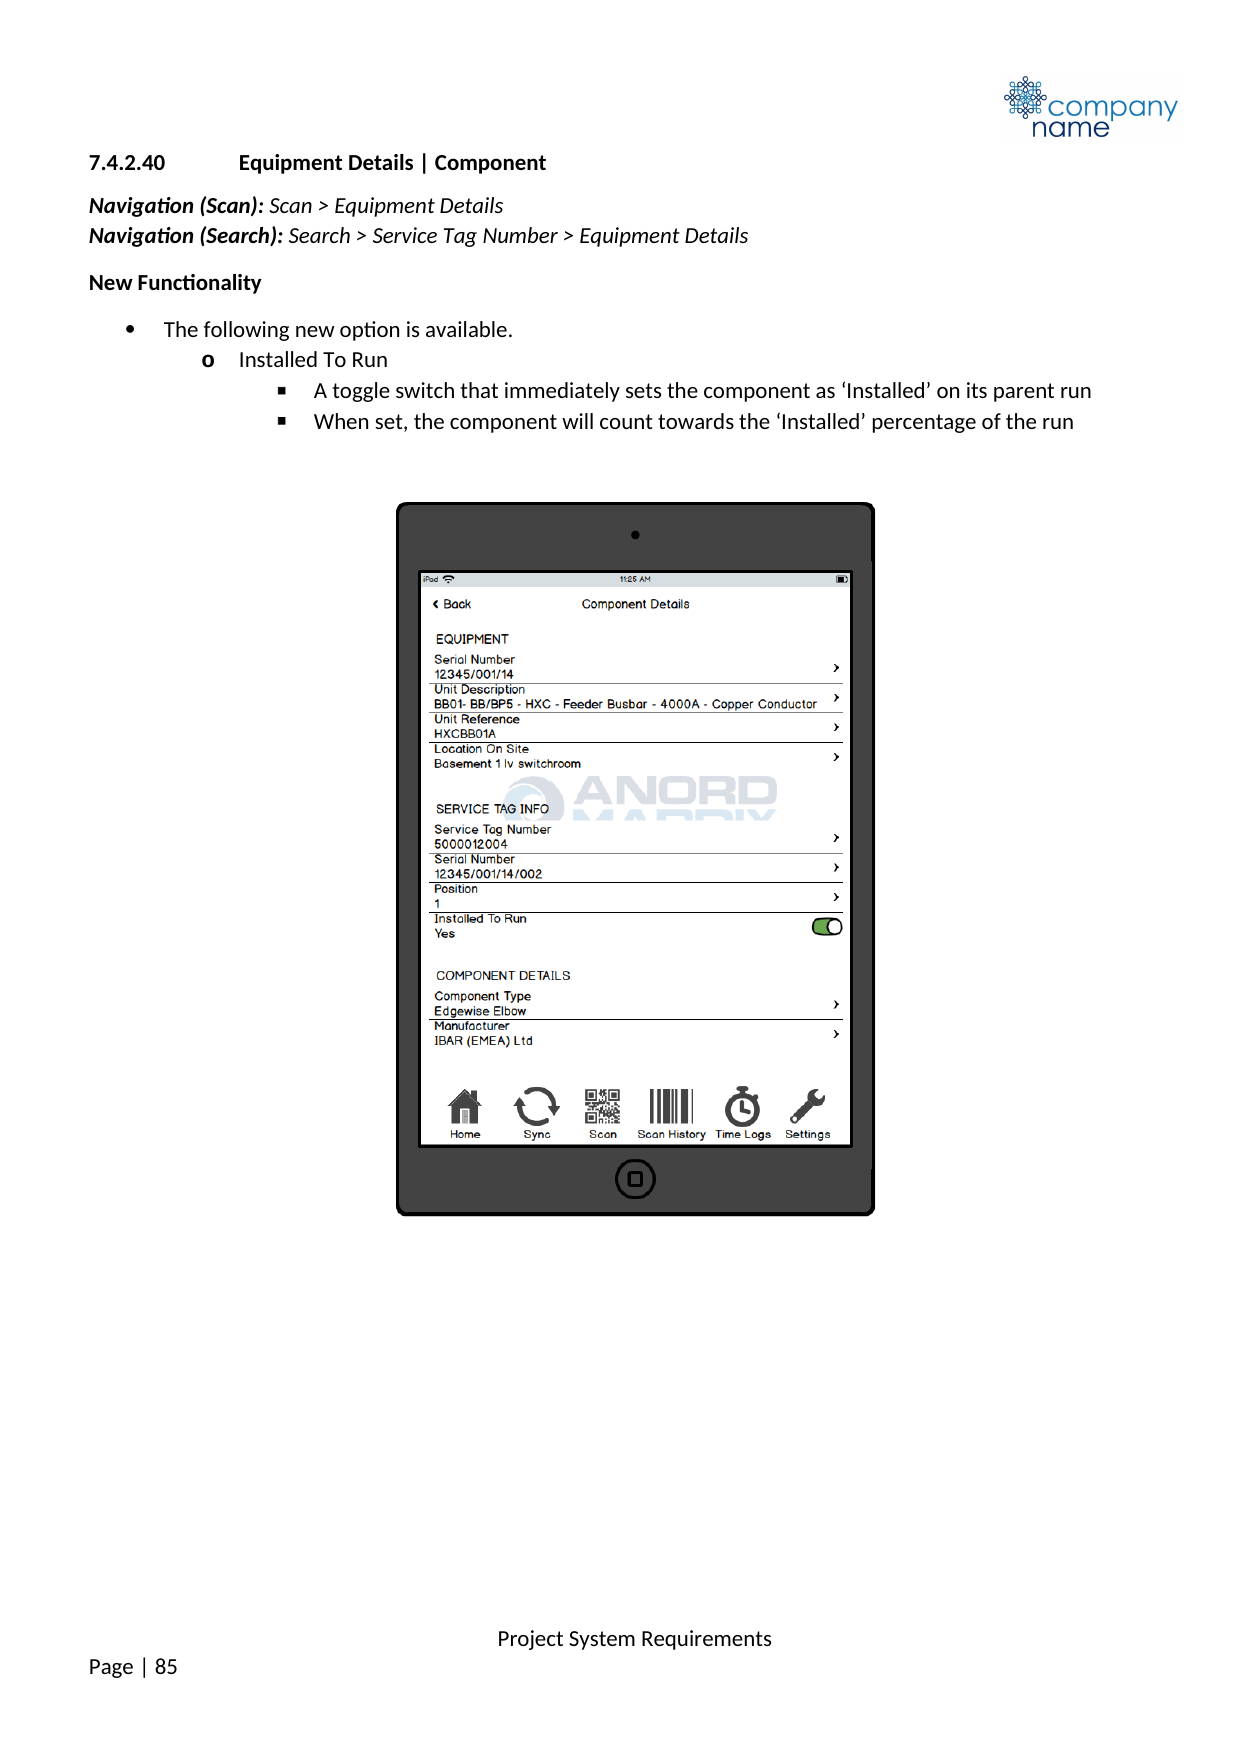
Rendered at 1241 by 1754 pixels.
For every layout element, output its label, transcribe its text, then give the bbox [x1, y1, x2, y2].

text Navigation (Search): Search > Service Tag Number > Equipment Details [89, 221, 1181, 249]
picture [1002, 73, 1182, 144]
list A toggle switch that immediately sets the component as ‘Installed’ on its parent run [276, 377, 1181, 404]
subtitle Equipment Details | Component [89, 148, 1181, 176]
text New Functionality [89, 268, 1181, 296]
list When set, the component will count towards the ‘Installed’ percentage of the run [276, 407, 1181, 435]
picture [394, 500, 876, 1217]
text Navigation (Scan): Scan > Equipment Details [89, 191, 1181, 219]
list The following new option is available. [126, 315, 1181, 343]
list Installed To Run [201, 345, 1181, 374]
